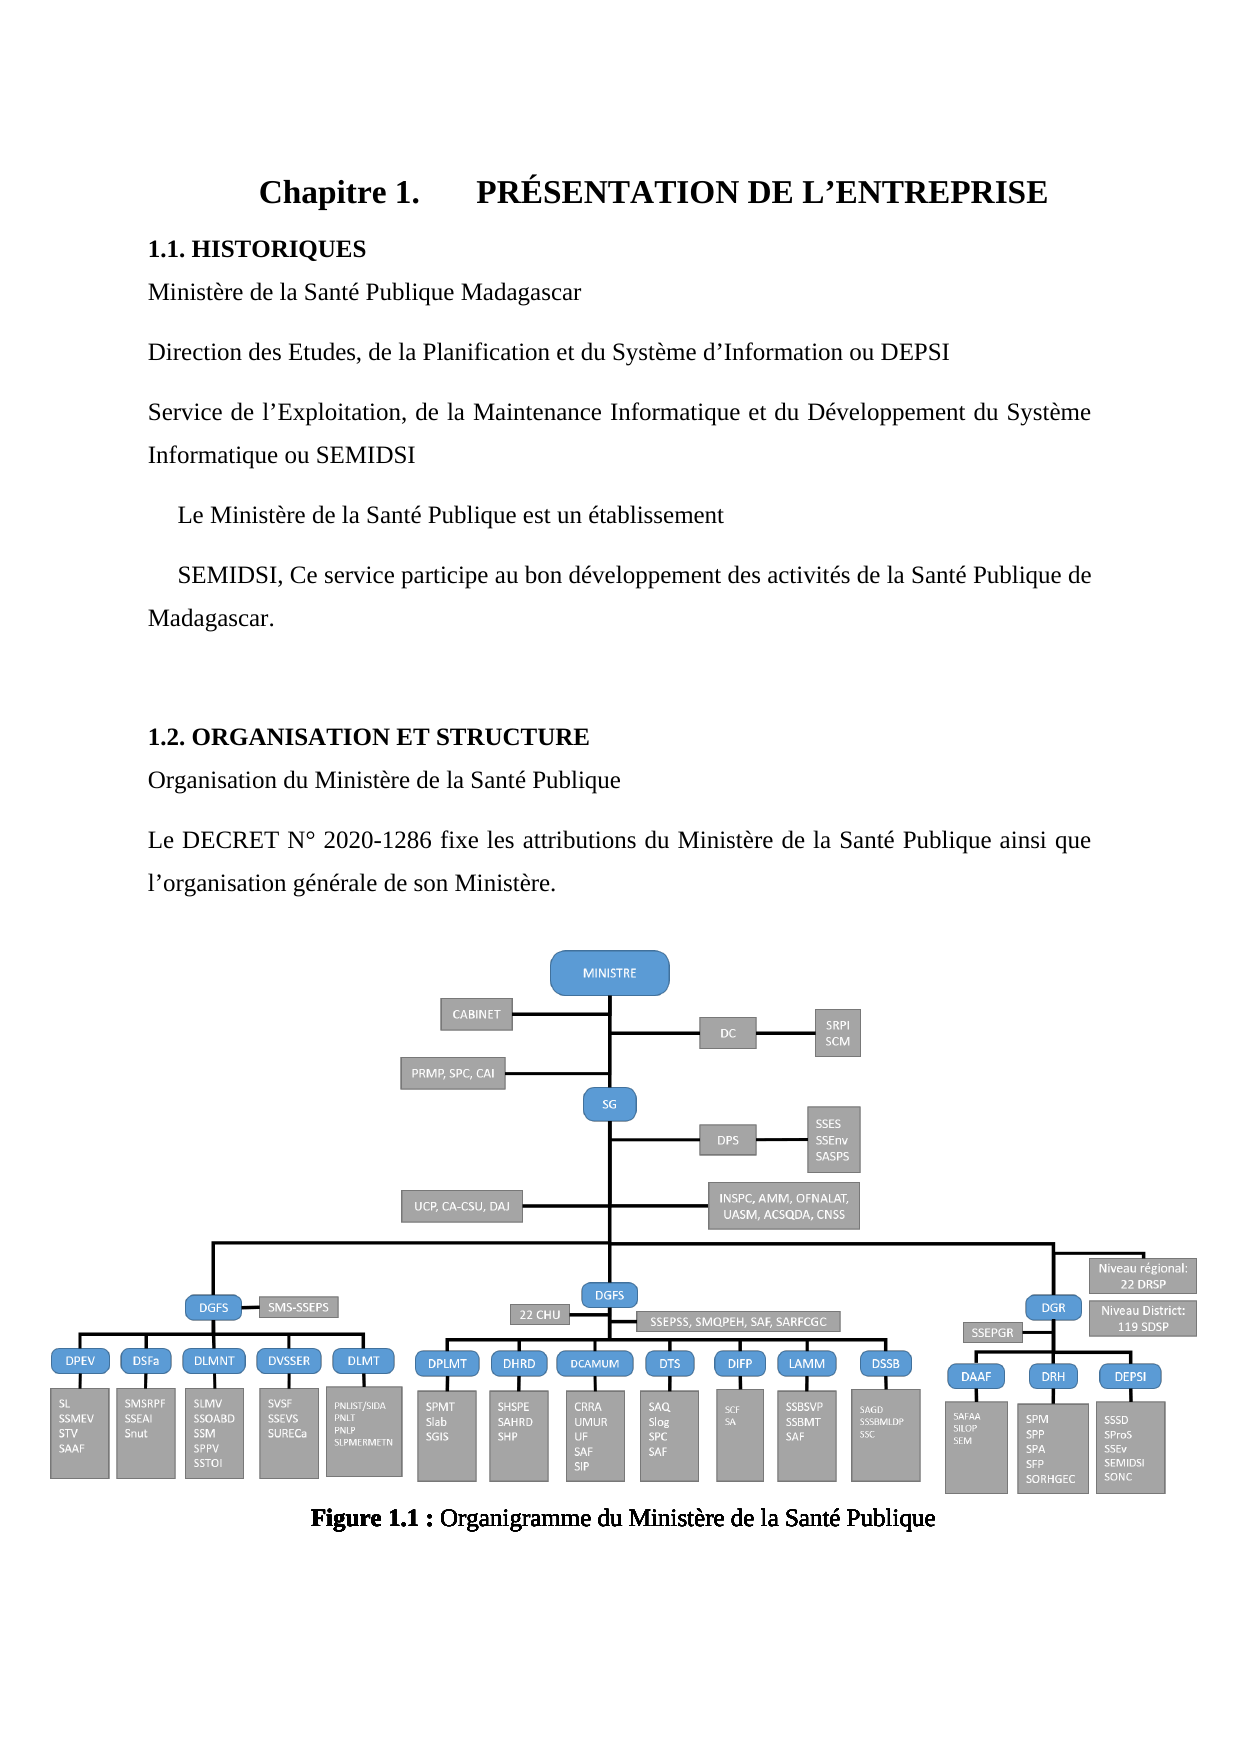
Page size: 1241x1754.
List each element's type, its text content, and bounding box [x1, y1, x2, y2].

text SEMIDSI, Ce service participe au bon développement des activités de la Santé Publique de Madagascar. [148, 560, 1093, 632]
text Service de l’Exploitation, de la Maintenance Informatique et du Développement du Système Informatique ou SEMIDSI [148, 397, 1093, 469]
text Organisation du Ministère de la Santé Publique [148, 766, 1093, 794]
picture [50, 950, 1197, 1494]
text Direction des Etudes, de la Planification et du Système d’Information ou DEPSI [148, 337, 1093, 366]
text Organisation et structure [148, 722, 1093, 751]
text Présentation de l’entreprise [215, 173, 1093, 211]
text Le DECRET N° 2020-1286 fixe les attributions du Ministère de la Santé Publique ainsi que l’organisation générale de son Ministère. [148, 825, 1093, 897]
text Ministère de la Santé Publique Madagascar [148, 277, 1093, 306]
text Le Ministère de la Santé Publique est un établissement [148, 500, 1093, 529]
subtitle Historiques [148, 234, 1093, 263]
